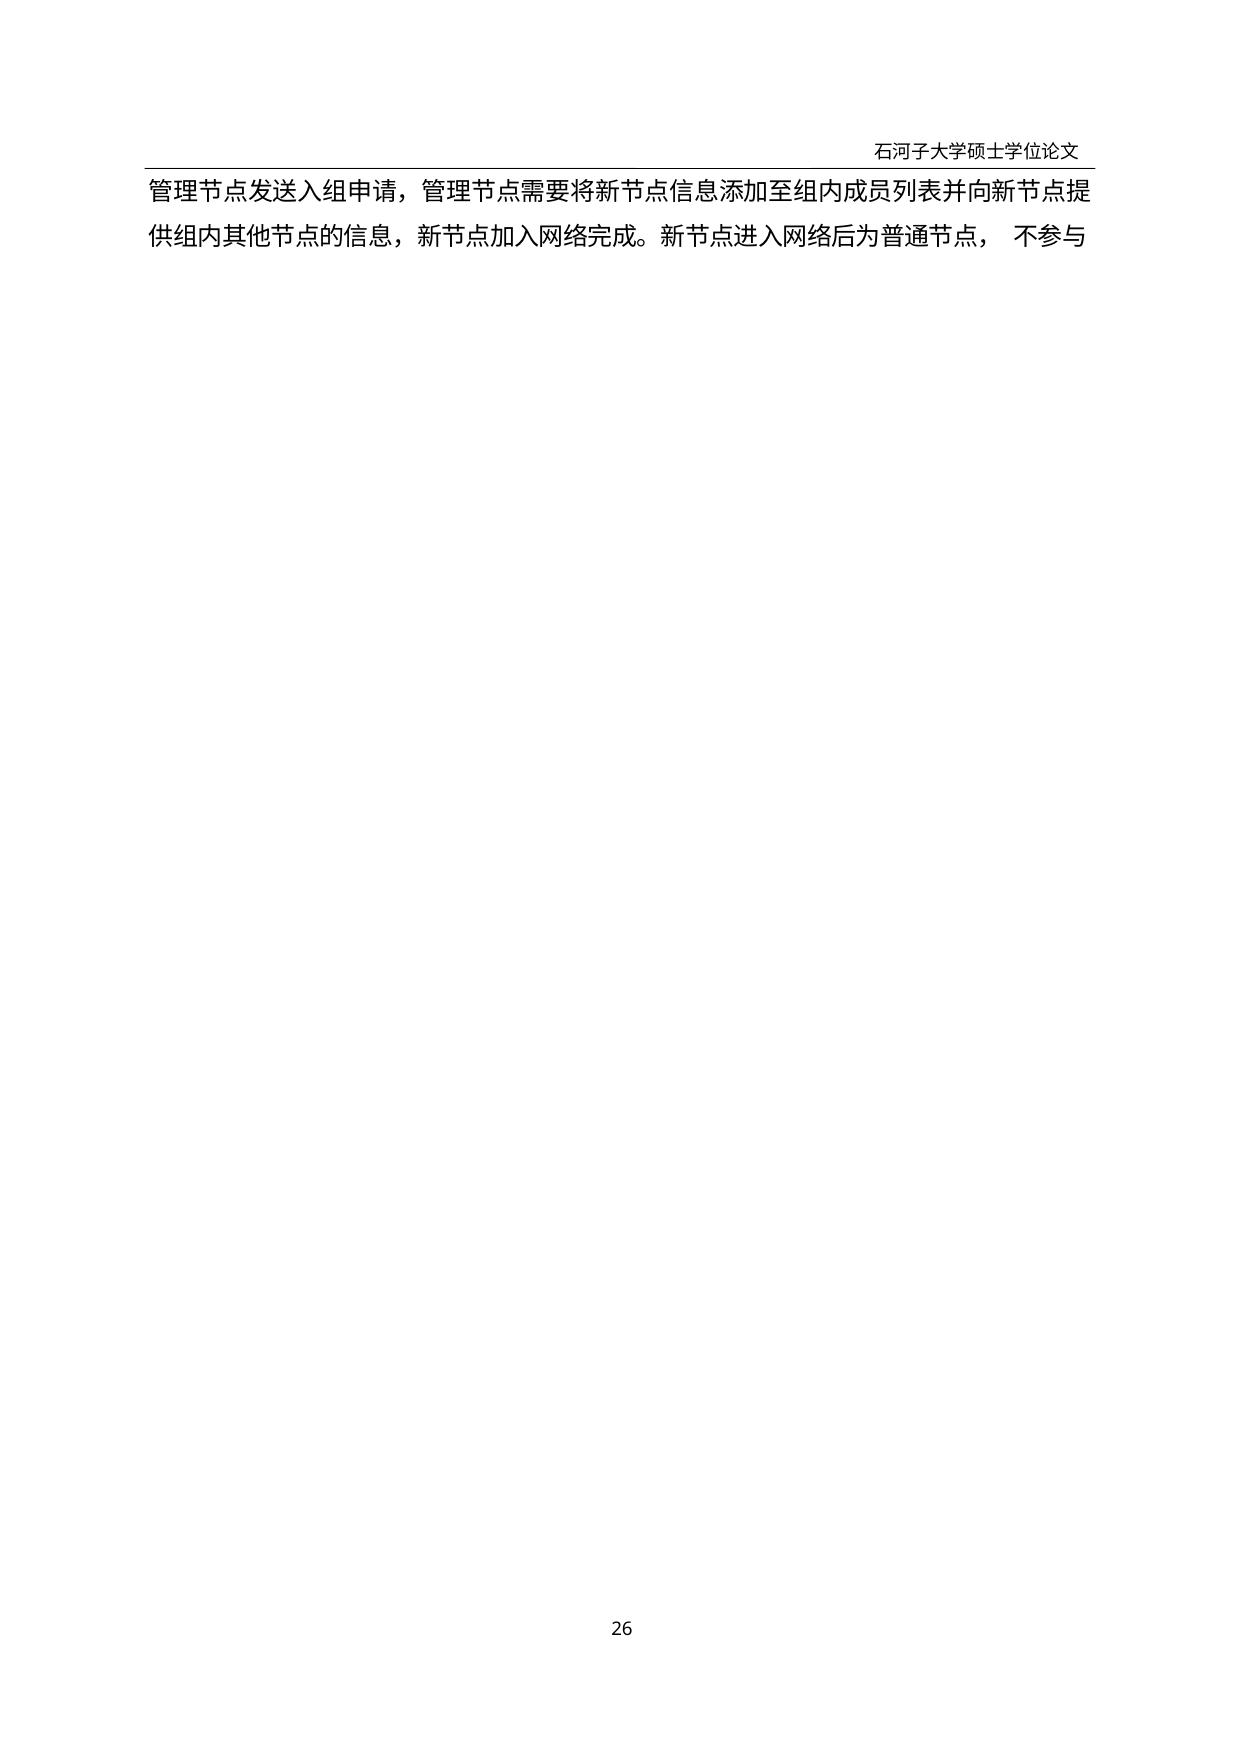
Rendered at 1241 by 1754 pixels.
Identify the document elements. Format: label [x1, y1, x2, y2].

text [149, 171, 1093, 252]
